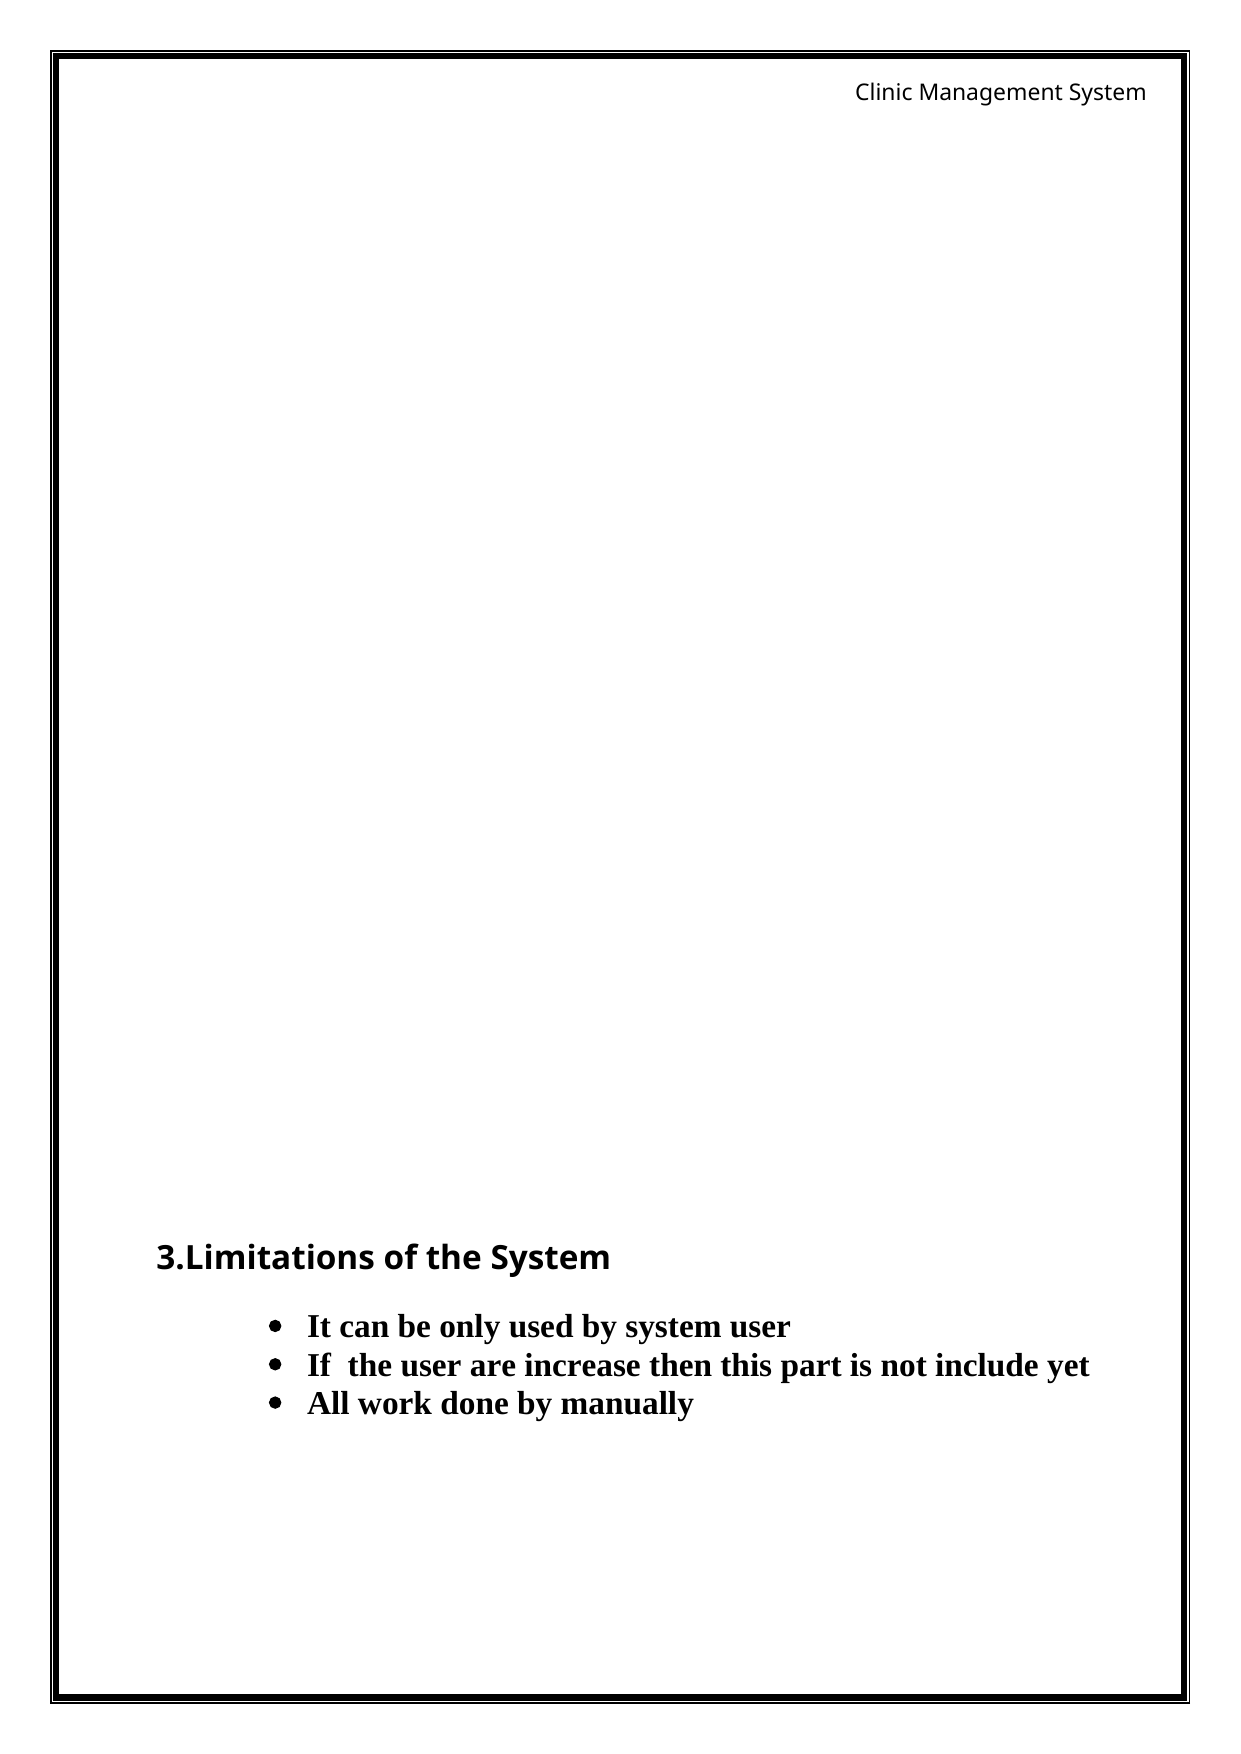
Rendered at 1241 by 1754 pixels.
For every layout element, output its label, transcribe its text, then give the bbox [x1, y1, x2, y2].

list All work done by manually [269, 1383, 1146, 1421]
list It can be only used by system user [269, 1306, 1146, 1345]
text 3.Limitations of the System [156, 1233, 1146, 1279]
list If the user are increase then this part is not include yet [269, 1345, 1146, 1383]
